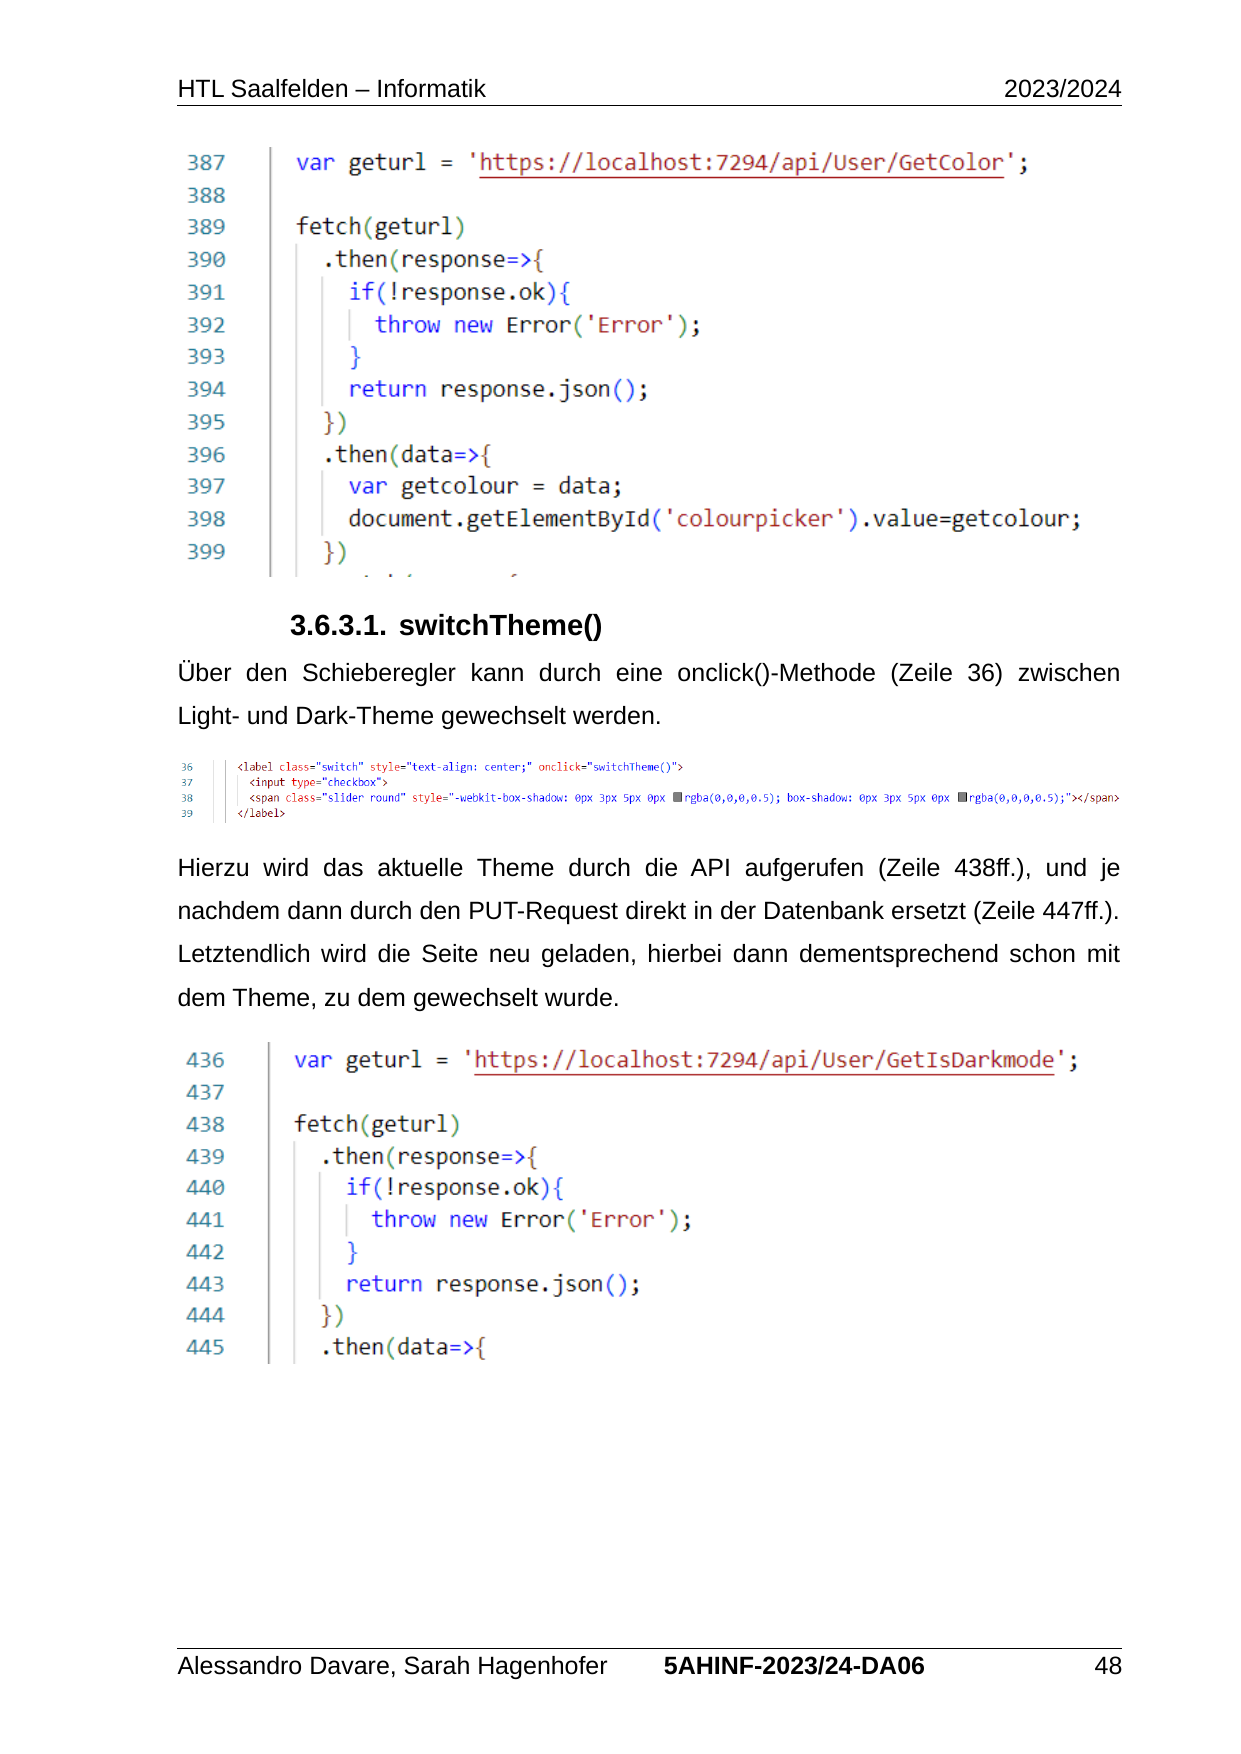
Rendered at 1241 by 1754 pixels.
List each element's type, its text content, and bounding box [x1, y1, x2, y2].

text Über den Schieberegler kann durch eine onclick()-Methode (Zeile 36) zwischen Light- und Dark-Theme gewechselt werden. [177, 658, 1122, 730]
text Hierzu wird das aktuelle Theme durch die API aufgerufen (Zeile 438ff.), und je nachdem dann durch den PUT-Request direkt in der Datenbank ersetzt (Zeile 447ff.). Letztendlich wird die Seite neu geladen, hierbei dann dementsprechend schon mit dem Theme, zu dem gewechselt wurde. [177, 853, 1122, 1011]
subtitle switchTheme() [290, 608, 1122, 641]
picture [177, 1042, 1123, 1364]
picture [177, 760, 1123, 823]
picture [177, 147, 1123, 577]
